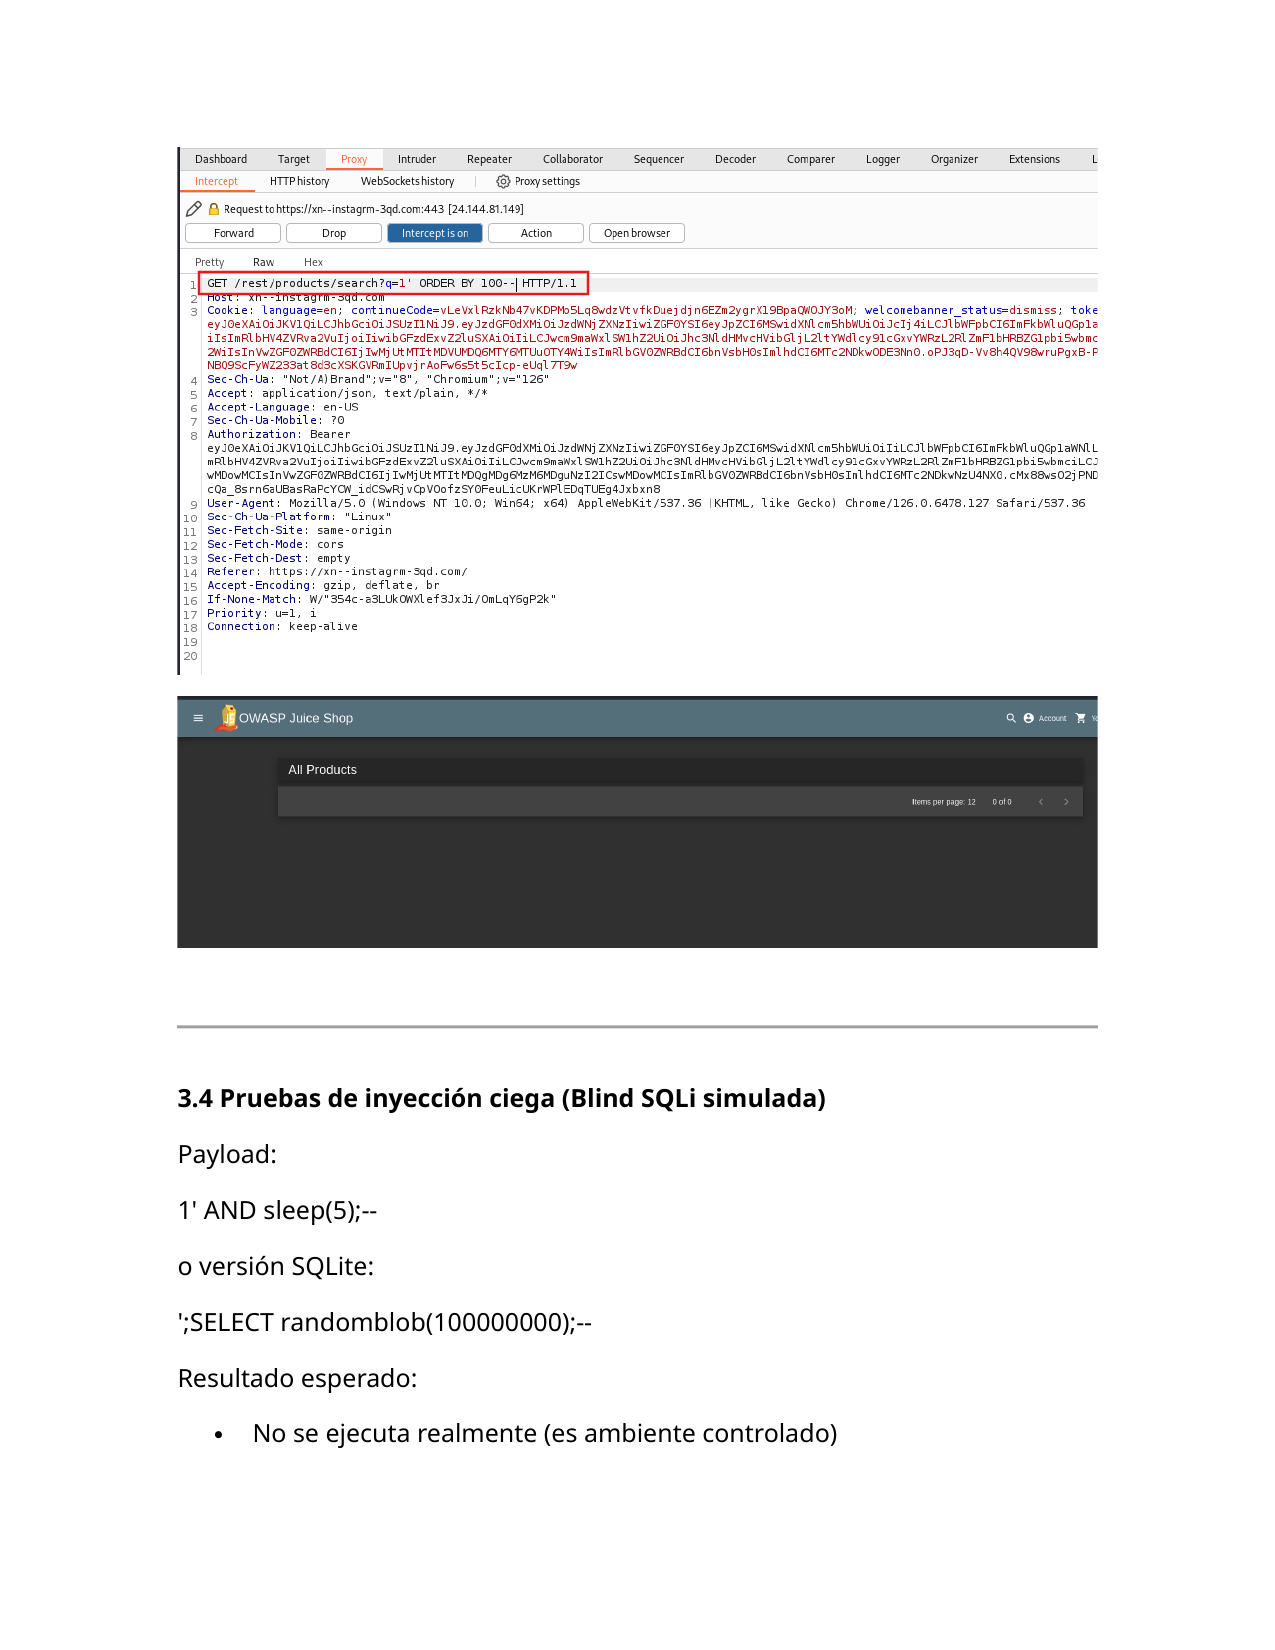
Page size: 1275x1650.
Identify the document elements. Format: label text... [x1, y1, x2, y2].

text 1' AND sleep(5);-- [177, 1193, 1098, 1227]
text ';SELECT randomblob(100000000);-- [177, 1304, 1098, 1338]
picture [177, 147, 1098, 675]
text Payload: [177, 1137, 1098, 1171]
text o versión SQLite: [177, 1249, 1098, 1283]
picture [177, 696, 1098, 948]
list No se ejecuta realmente (es ambiente controlado) [215, 1416, 1098, 1450]
text 3.4 Pruebas de inyección ciega (Blind SQLi simulada) [177, 1081, 1098, 1115]
text Resultado esperado: [177, 1360, 1098, 1394]
